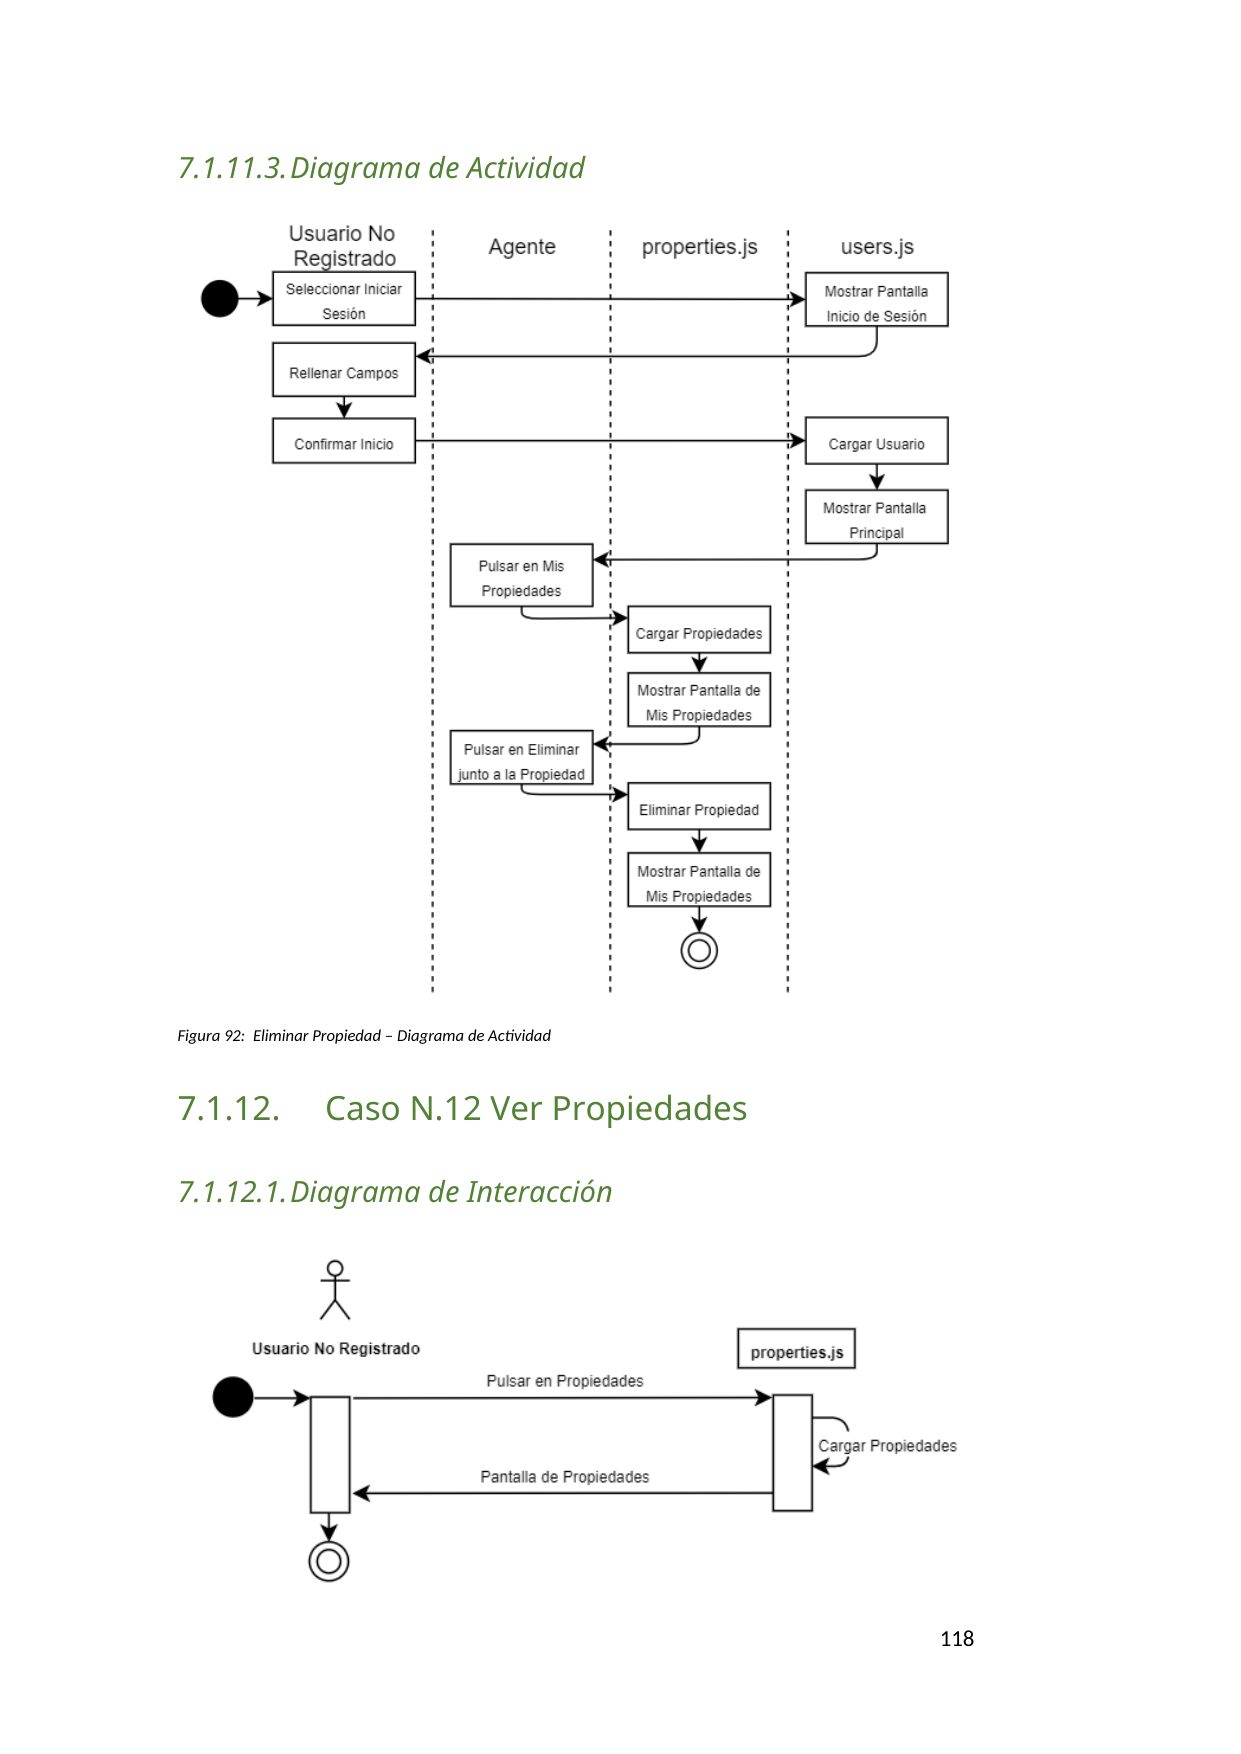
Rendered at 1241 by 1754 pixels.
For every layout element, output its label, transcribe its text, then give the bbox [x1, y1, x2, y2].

subtitle Diagrama de Actividad [177, 148, 974, 187]
subtitle Caso N.12 Ver Propiedades [177, 1085, 974, 1130]
text Figura 92: Eliminar Propiedad – Diagrama de Actividad [177, 1026, 974, 1046]
picture [177, 215, 975, 1007]
subtitle Diagrama de Interacción [177, 1171, 974, 1211]
picture [177, 1239, 975, 1598]
